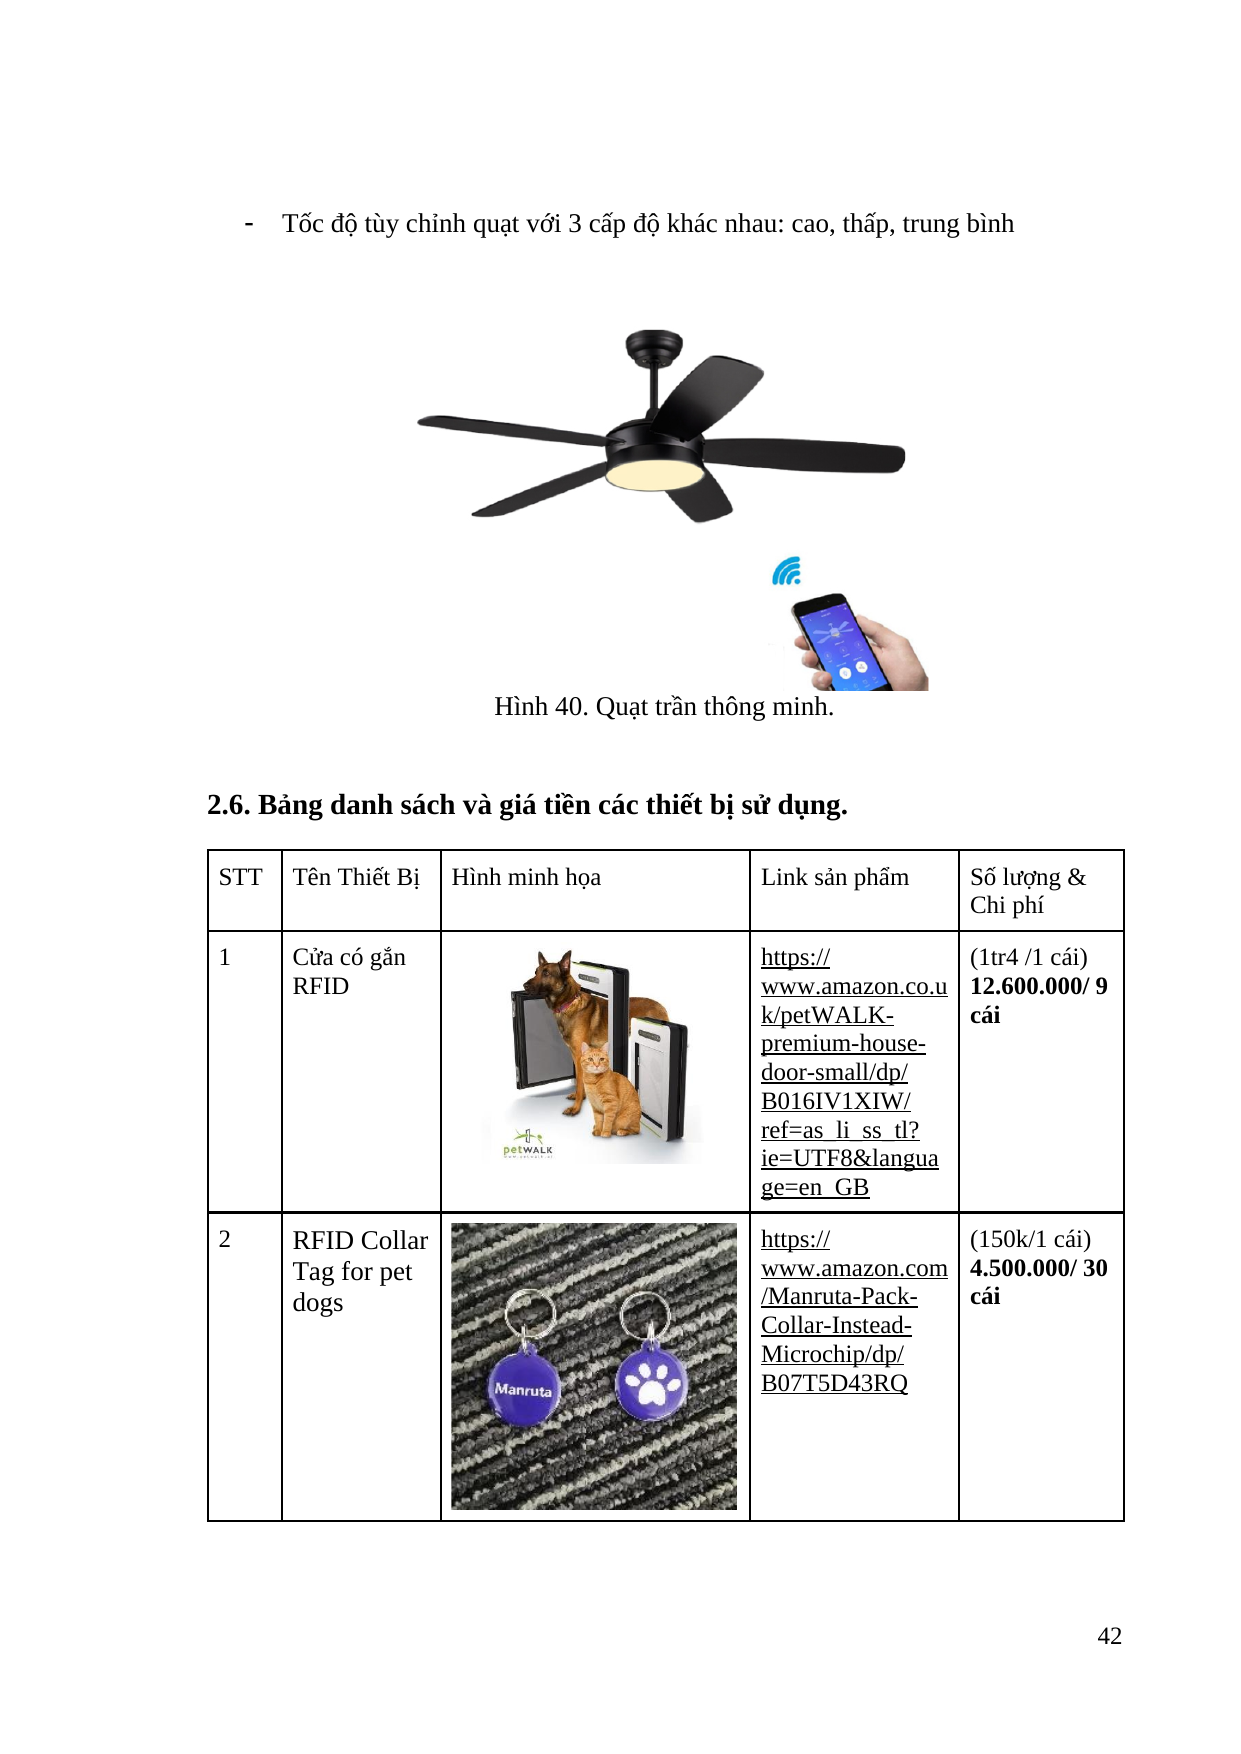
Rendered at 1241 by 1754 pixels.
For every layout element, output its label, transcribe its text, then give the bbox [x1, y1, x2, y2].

table_cell [442, 932, 749, 1211]
table_cell Cửa có gắn RFID [283, 932, 440, 1211]
table_header Link sản phẩm [751, 851, 958, 930]
table_cell [442, 1214, 749, 1520]
table_cell (1tr4 /1 cái) 12.600.000/ 9 cái [960, 932, 1123, 1211]
subtitle 2.6. Bảng danh sách và giá tiền các thiết bị sử dụng. [207, 787, 1122, 821]
table_header Số lượng & Chi phí [960, 851, 1123, 930]
picture [451, 942, 729, 1164]
table_header STT [209, 851, 281, 930]
picture [451, 1223, 737, 1510]
table_cell https://www.amazon.com/Manruta-Pack-Collar-Instead-Microchip/dp/B07T5D43RQ [751, 1214, 958, 1520]
table_cell (150k/1 cái) 4.500.000/ 30 cái [960, 1214, 1123, 1520]
table_cell 2 [209, 1214, 281, 1520]
table_header Hình minh họa [442, 851, 749, 930]
list Tốc độ tùy chỉnh quạt với 3 cấp độ khác nhau: cao, thấp, trung bình [244, 207, 1122, 238]
table_cell 1 [209, 932, 281, 1211]
table_cell https://www.amazon.co.uk/petWALK-premium-house-door-small/dp/B016IV1XIW/ref=as_li_ss_tl?ie=UTF8&language=en_GB [751, 932, 958, 1211]
table_header Tên Thiết Bị [283, 851, 440, 930]
table_cell RFID Collar Tag for pet dogs [283, 1214, 440, 1520]
picture [397, 270, 932, 691]
